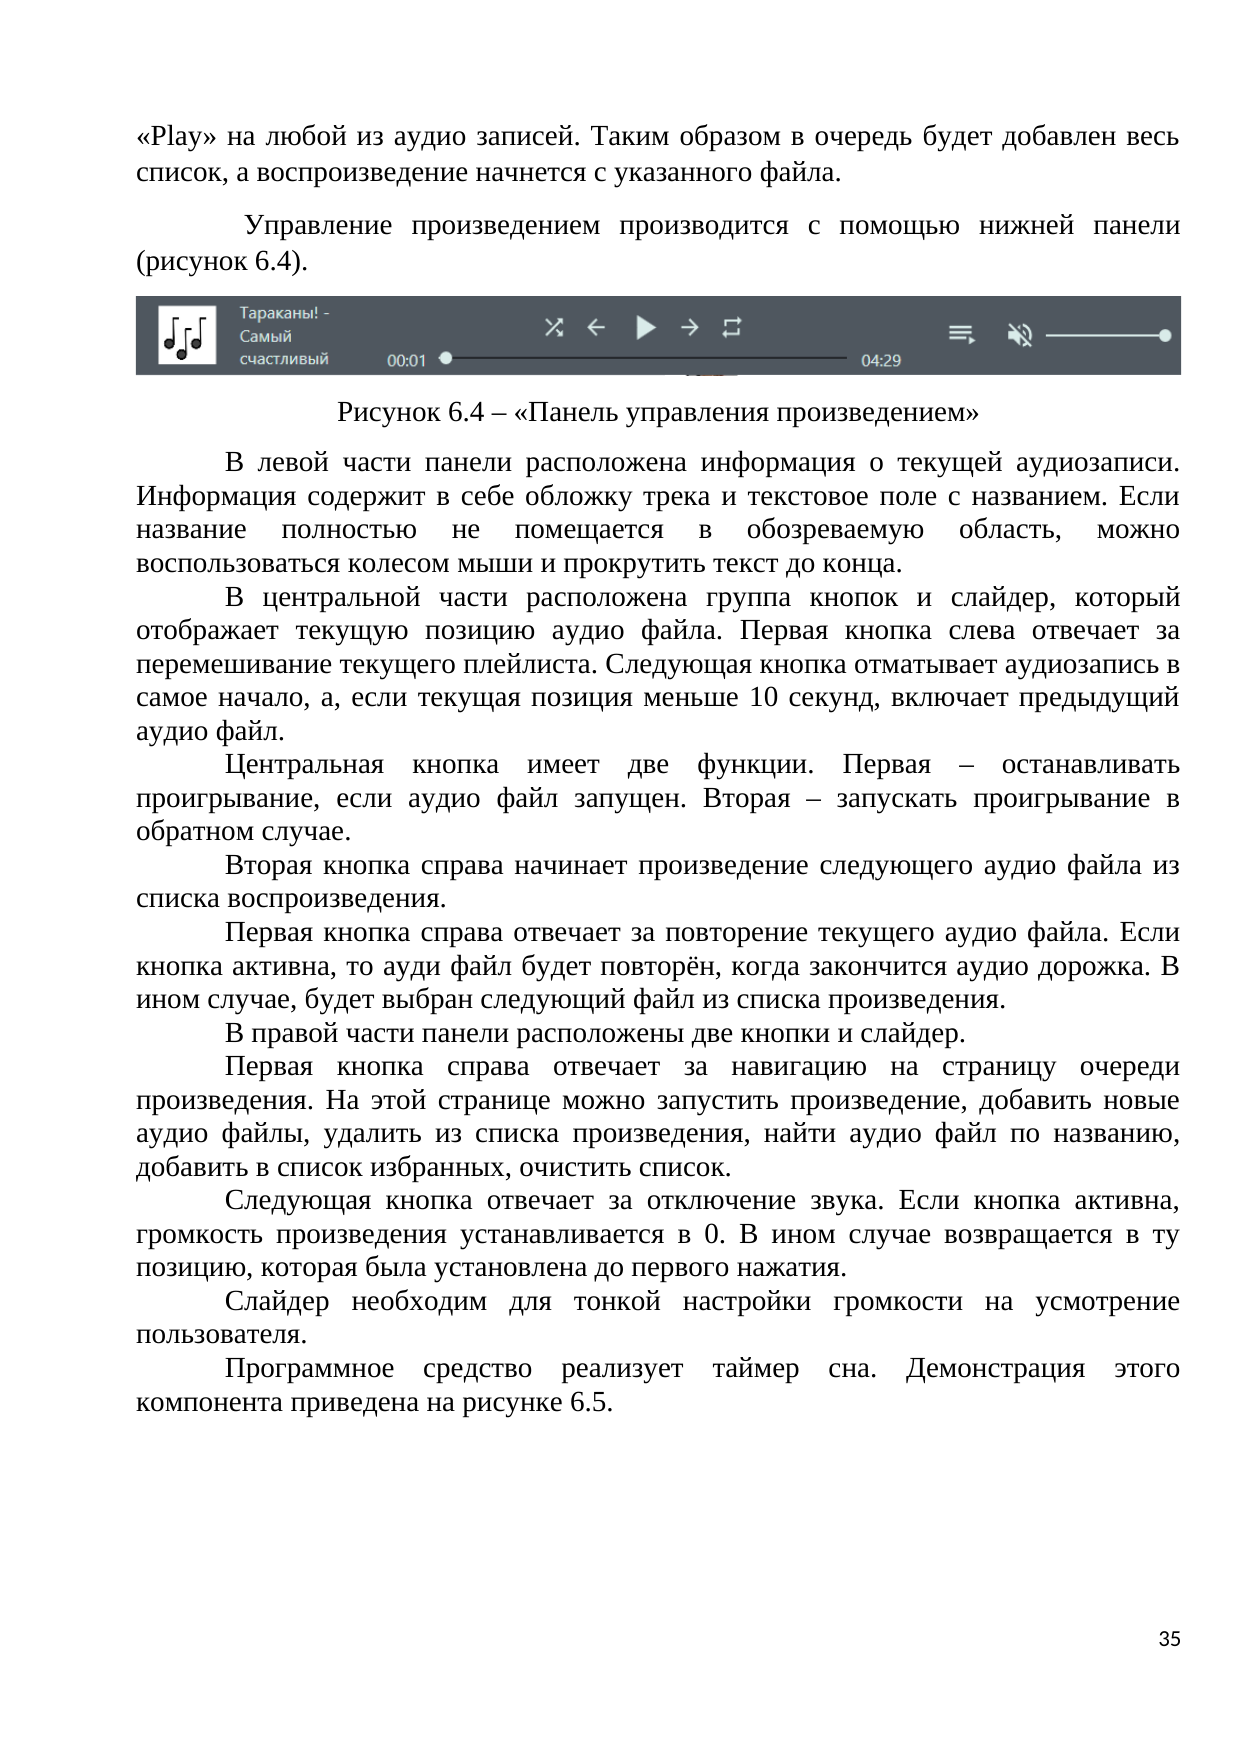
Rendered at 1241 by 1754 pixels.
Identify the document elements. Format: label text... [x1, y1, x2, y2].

text Управление произведением производится с помощью нижней панели (рисунок 6.4). [136, 207, 1181, 277]
text Следующая кнопка отвечает за отключение звука. Если кнопка активна, громкость произведения устанавливается в 0. В ином случае возвращается в ту позицию, которая была установлена до первого нажатия. [136, 1182, 1181, 1283]
text Первая кнопка справа отвечает за навигацию на страницу очереди произведения. На этой странице можно запустить произведение, добавить новые аудио файлы, удалить из списка произведения, найти аудио файл по названию, добавить в список избранных, очистить список. [136, 1048, 1181, 1182]
text В центральной части расположена группа кнопок и слайдер, который отображает текущую позицию аудио файла. Первая кнопка слева отвечает за перемешивание текущего плейлиста. Следующая кнопка отматывает аудиозапись в самое начало, а, если текущая позиция меньше 10 секунд, включает предыдущий аудио файл. [136, 579, 1181, 746]
text В левой части панели расположена информация о текущей аудиозаписи. Информация содержит в себе обложку трека и текстовое поле с названием. Если название полностью не помещается в обозреваемую область, можно воспользоваться колесом мыши и прокрутить текст до конца. [136, 444, 1181, 579]
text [136, 118, 1181, 188]
text Центральная кнопка имеет две функции. Первая – останавливать проигрывание, если аудио файл запущен. Вторая – запускать проигрывание в обратном случае. [136, 746, 1181, 847]
text Рисунок 6.4 – «Панель управления произведением» [136, 394, 1181, 428]
picture [135, 296, 1182, 376]
text Вторая кнопка справа начинает произведение следующего аудио файла из списка воспроизведения. [136, 847, 1181, 914]
text В правой части панели расположены две кнопки и слайдер. [136, 1015, 1181, 1048]
text Программное средство реализует таймер сна. Демонстрация этого компонента приведена на рисунке 6.5. [136, 1350, 1181, 1417]
text Слайдер необходим для тонкой настройки громкости на усмотрение пользователя. [136, 1283, 1181, 1350]
text Первая кнопка справа отвечает за повторение текущего аудио файла. Если кнопка активна, то ауди файл будет повторён, когда закончится аудио дорожка. В ином случае, будет выбран следующий файл из списка произведения. [136, 914, 1181, 1015]
